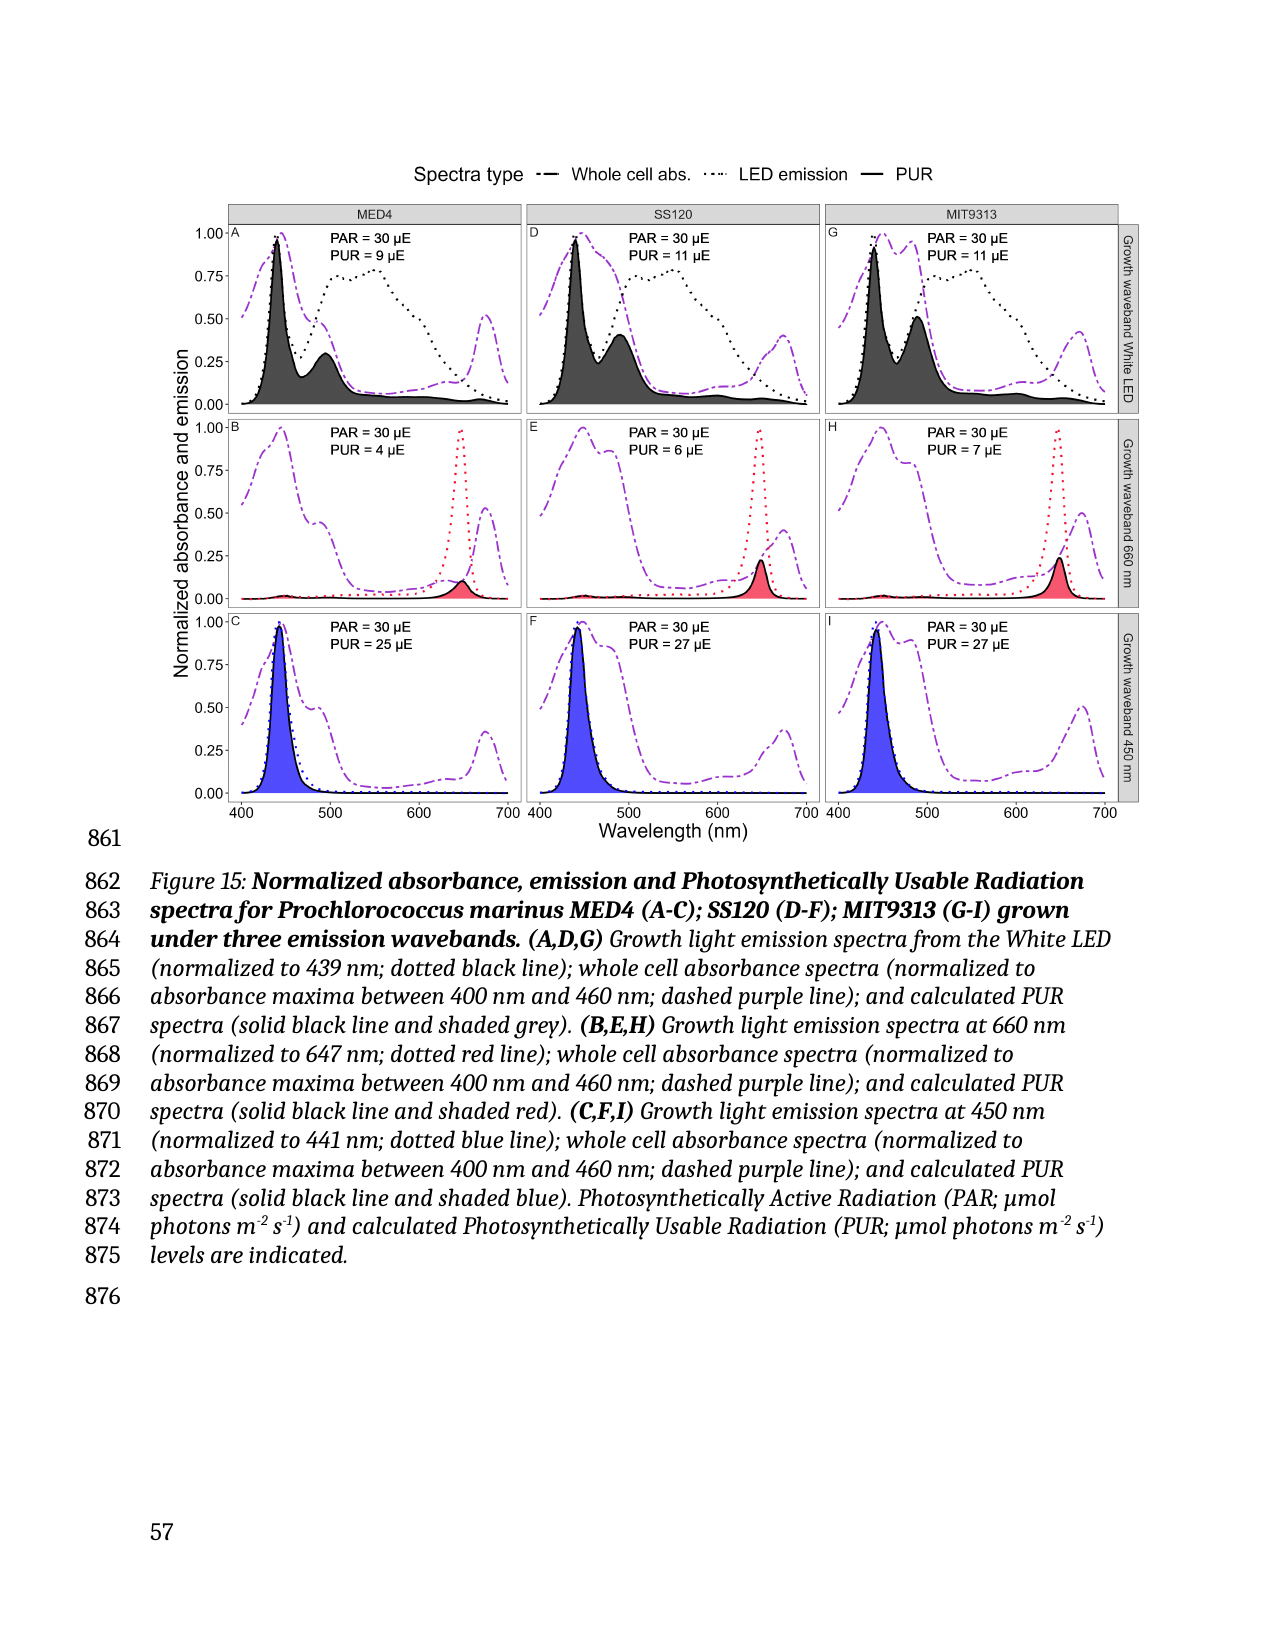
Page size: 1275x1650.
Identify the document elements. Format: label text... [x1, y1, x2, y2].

picture [168, 150, 1144, 847]
text Figure 15: Normalized absorbance, emission and Photosynthetically Usable Radiation spectra for Prochlorococcus marinus MED4 (A-C); SS120 (D-F); MIT9313 (G-I) grown under three emission wavebands. (A,D,G) Growth light emission spectra from the White LED (normalized to 439 nm; dotted black line); whole cell absorbance spectra (normalized to absorbance maxima between 400 nm and 460 nm; dashed purple line); and calculated PUR spectra (solid black line and shaded grey). (B,E,H) Growth light emission spectra at 660 nm (normalized to 647 nm; dotted red line); whole cell absorbance spectra (normalized to absorbance maxima between 400 nm and 460 nm; dashed purple line); and calculated PUR spectra (solid black line and shaded red). (C,F,I) Growth light emission spectra at 450 nm (normalized to 441 nm; dotted blue line); whole cell absorbance spectra (normalized to absorbance maxima between 400 nm and 460 nm; dashed purple line); and calculated PUR spectra (solid black line and shaded blue). Photosynthetically Active Radiation (PAR; µmol photons m-2 s-1) and calculated Photosynthetically Usable Radiation (PUR; µmol photons m-2 s-1) levels are indicated. [150, 867, 1125, 1270]
